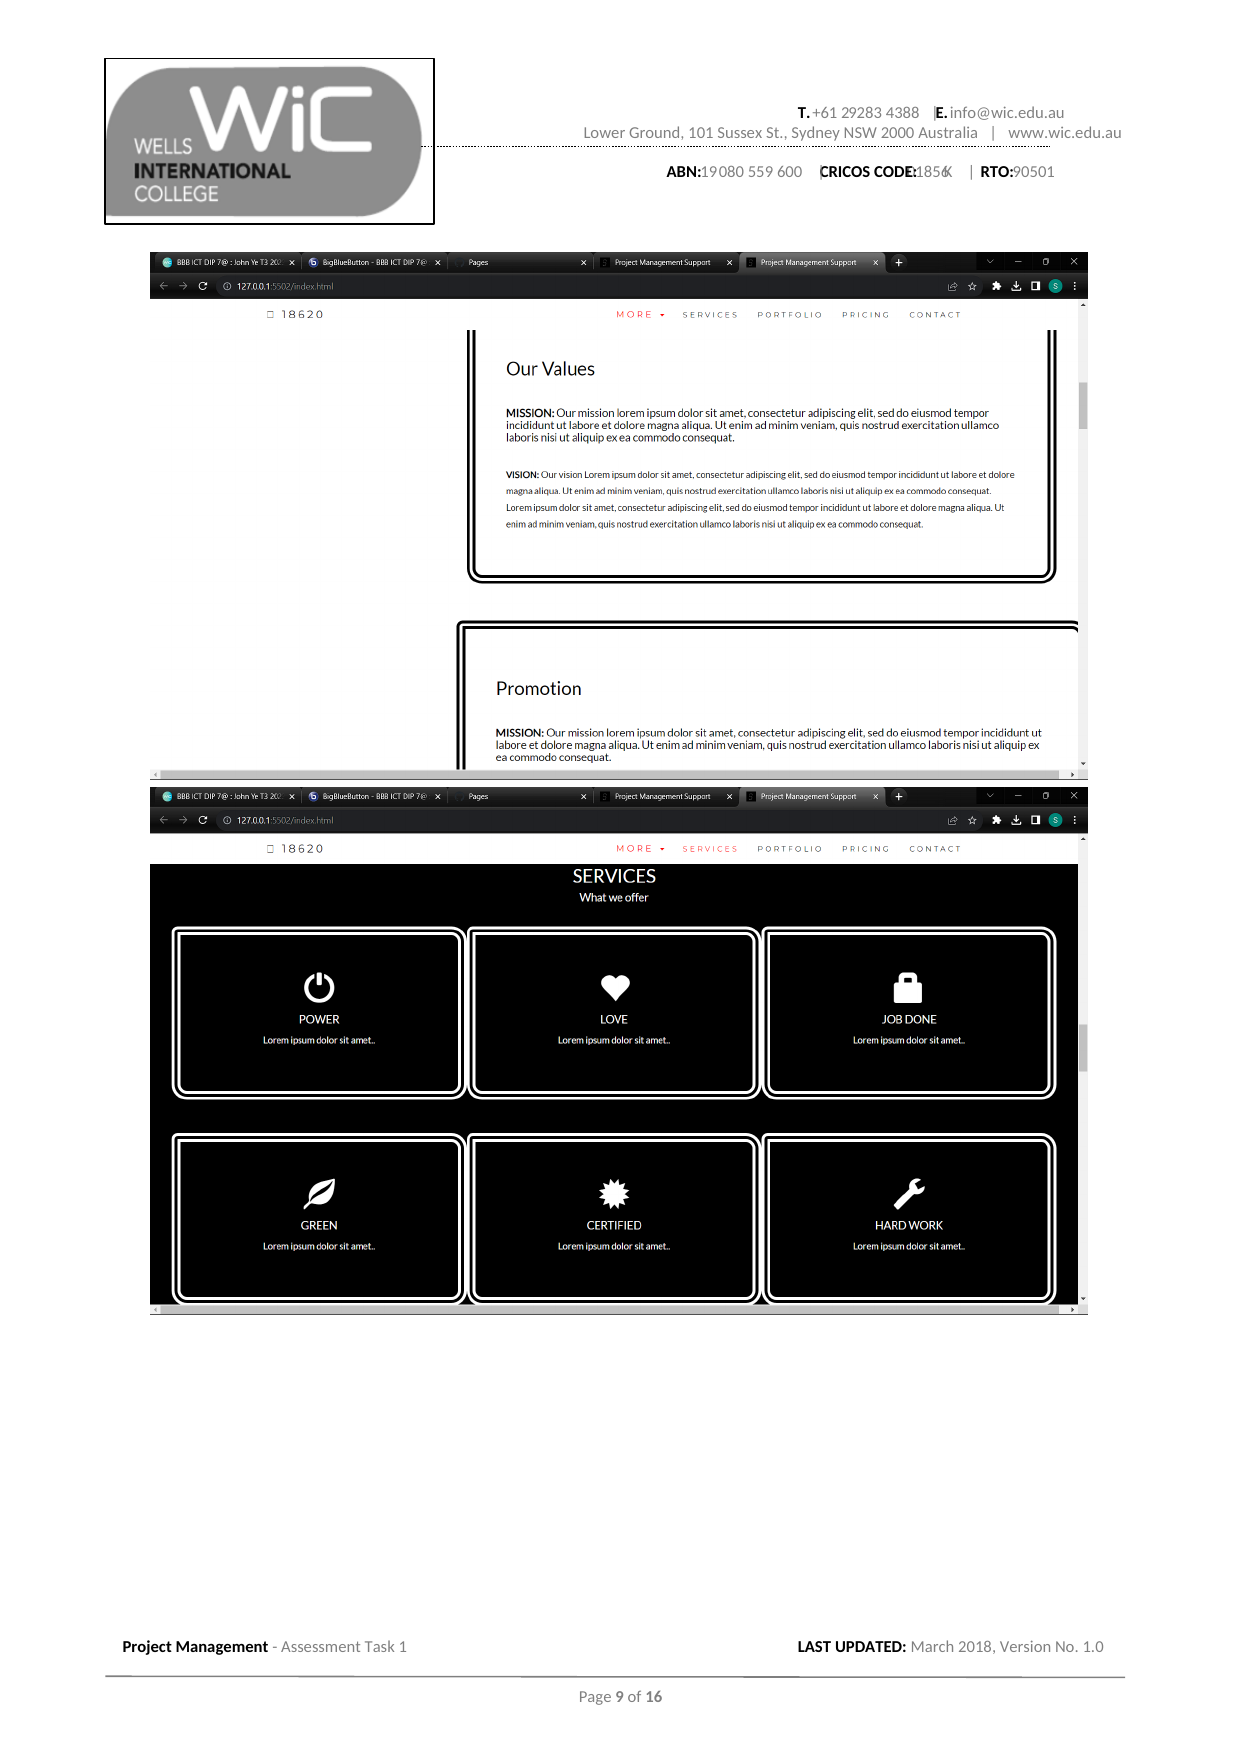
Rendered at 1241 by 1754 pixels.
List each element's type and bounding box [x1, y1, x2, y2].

picture [106, 59, 433, 223]
picture [150, 787, 1088, 1315]
picture [150, 252, 1088, 780]
